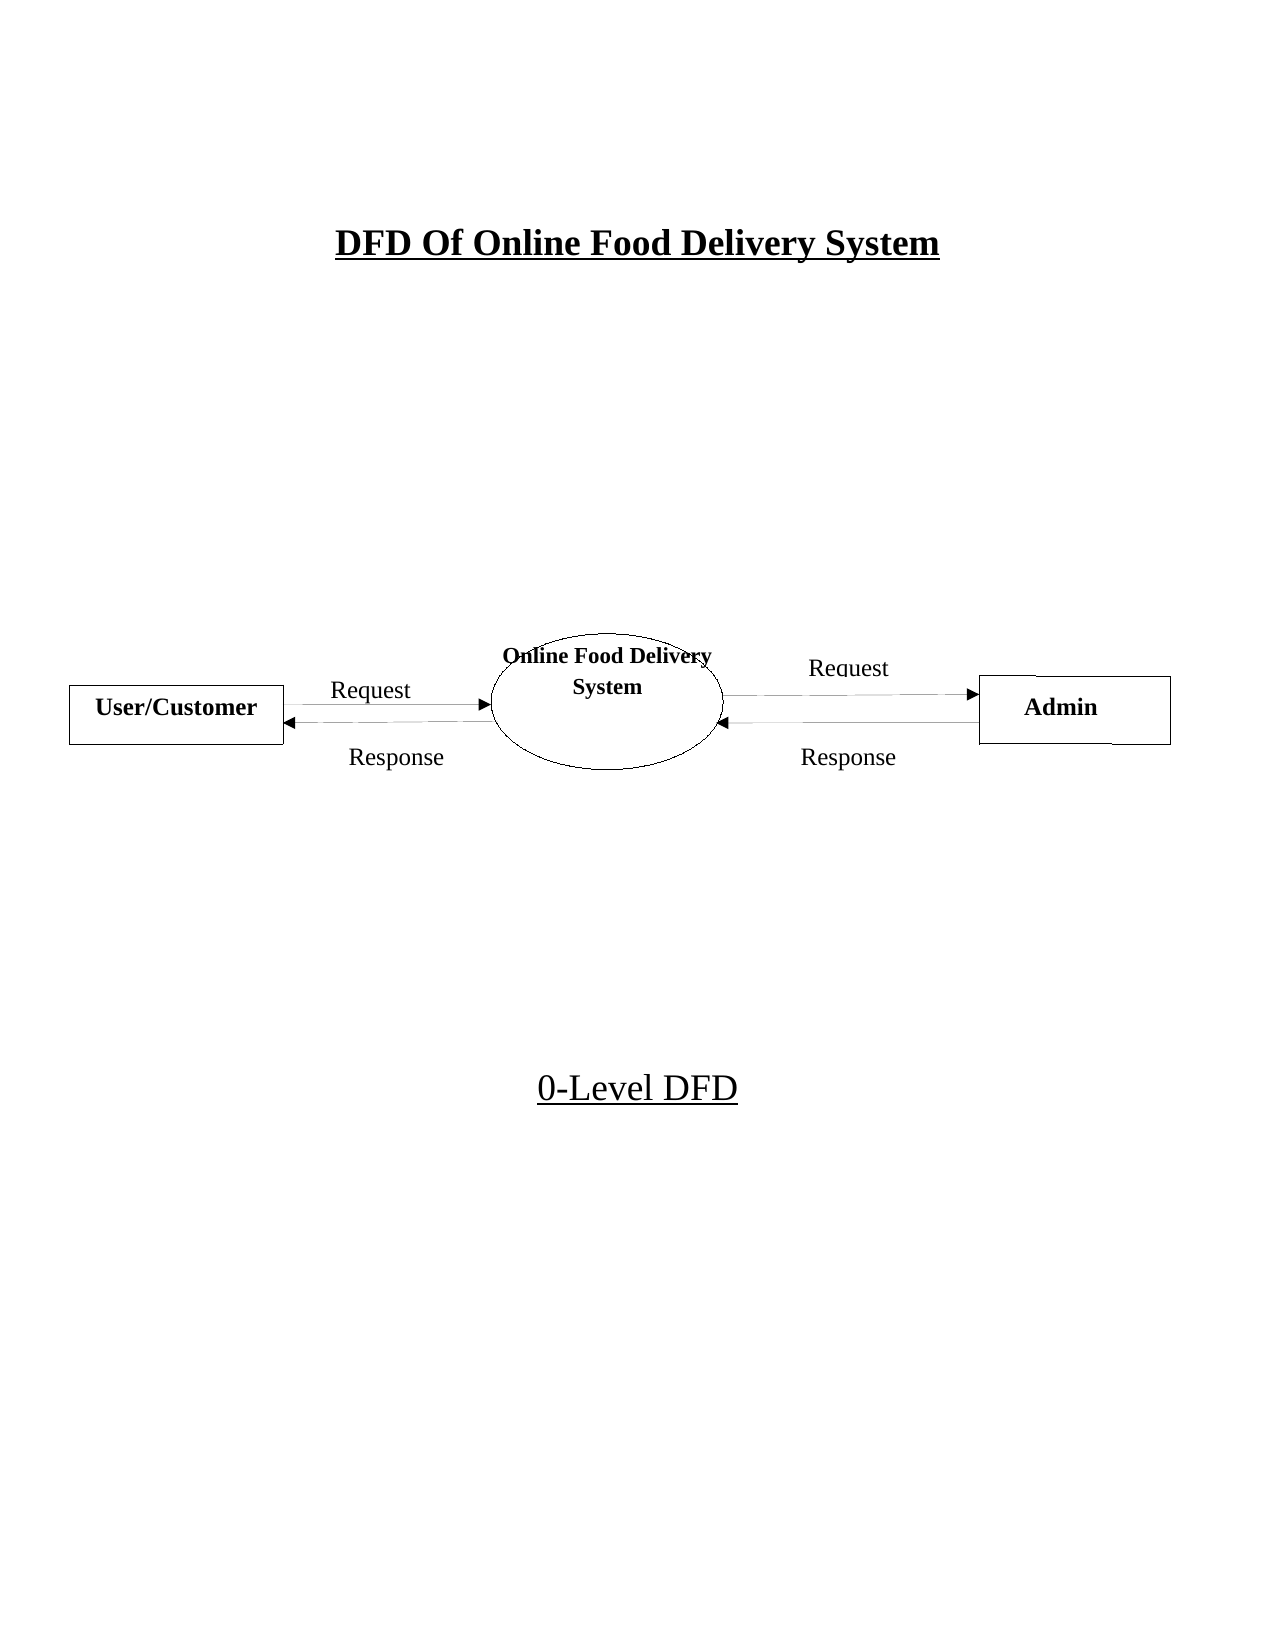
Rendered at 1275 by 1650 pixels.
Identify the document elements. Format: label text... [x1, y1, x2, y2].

text 0-Level DFD [150, 1065, 1125, 1108]
text DFD Of Online Food Delivery System [150, 220, 1125, 263]
